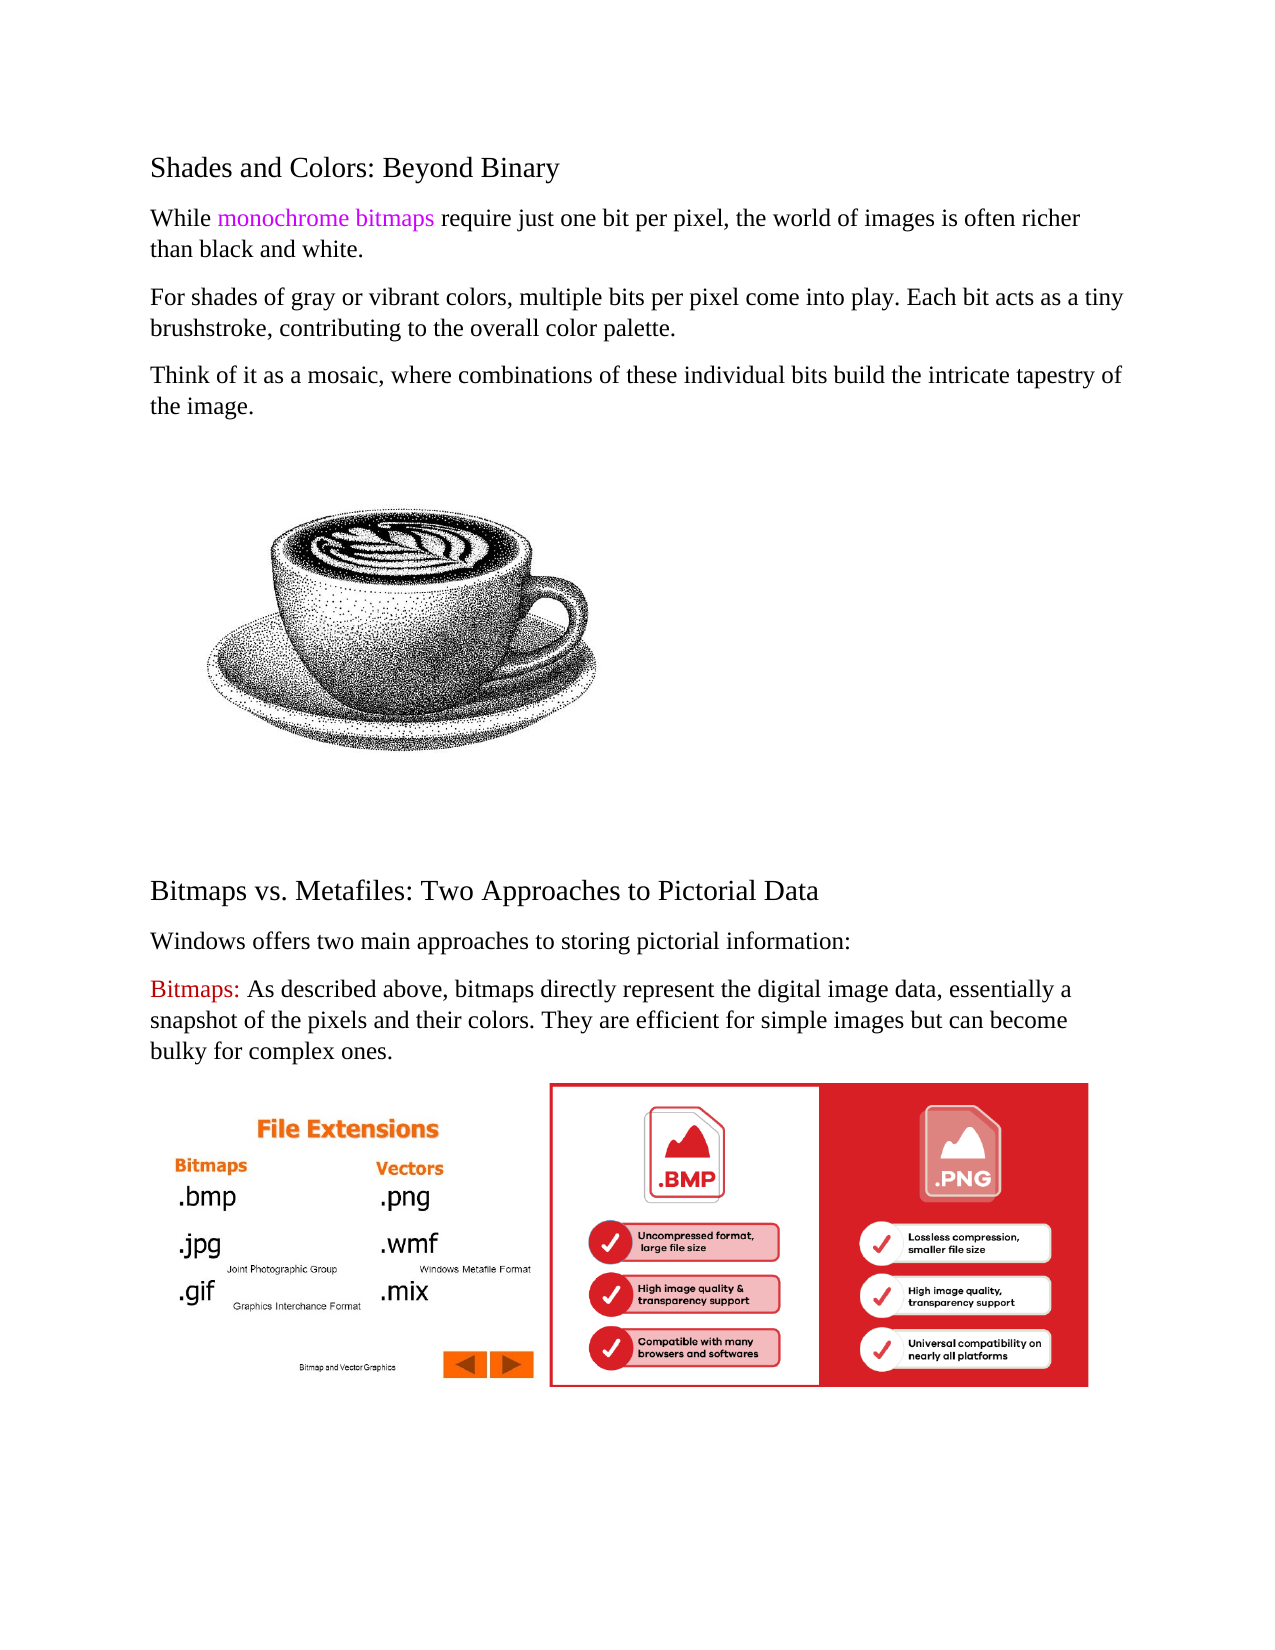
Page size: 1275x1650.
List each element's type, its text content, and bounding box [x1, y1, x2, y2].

text Windows offers two main approaches to storing pictorial information: [150, 926, 1125, 955]
text Bitmaps: As described above, bitmaps directly represent the digital image data, essentially a snapshot of the pixels and their colors. They are efficient for simple images but can become bulky for complex ones. [150, 974, 1125, 1064]
text Shades and Colors: Beyond Binary [150, 150, 1125, 183]
picture [549, 1083, 1089, 1387]
text While monochrome bitmaps require just one bit per pixel, the world of images is often richer than black and white. [150, 203, 1125, 263]
text Think of it as a mosaic, where combinations of these individual bits build the intricate tapestry of the image. [150, 360, 1125, 420]
text For shades of gray or vibrant colors, multiple bits per pixel come into play. Each bit acts as a tiny brushstroke, contributing to the overall color palette. [150, 282, 1125, 341]
text Bitmaps vs. Metafiles: Two Approaches to Pictorial Data [150, 873, 1125, 907]
picture [150, 439, 656, 807]
picture [150, 1091, 544, 1387]
